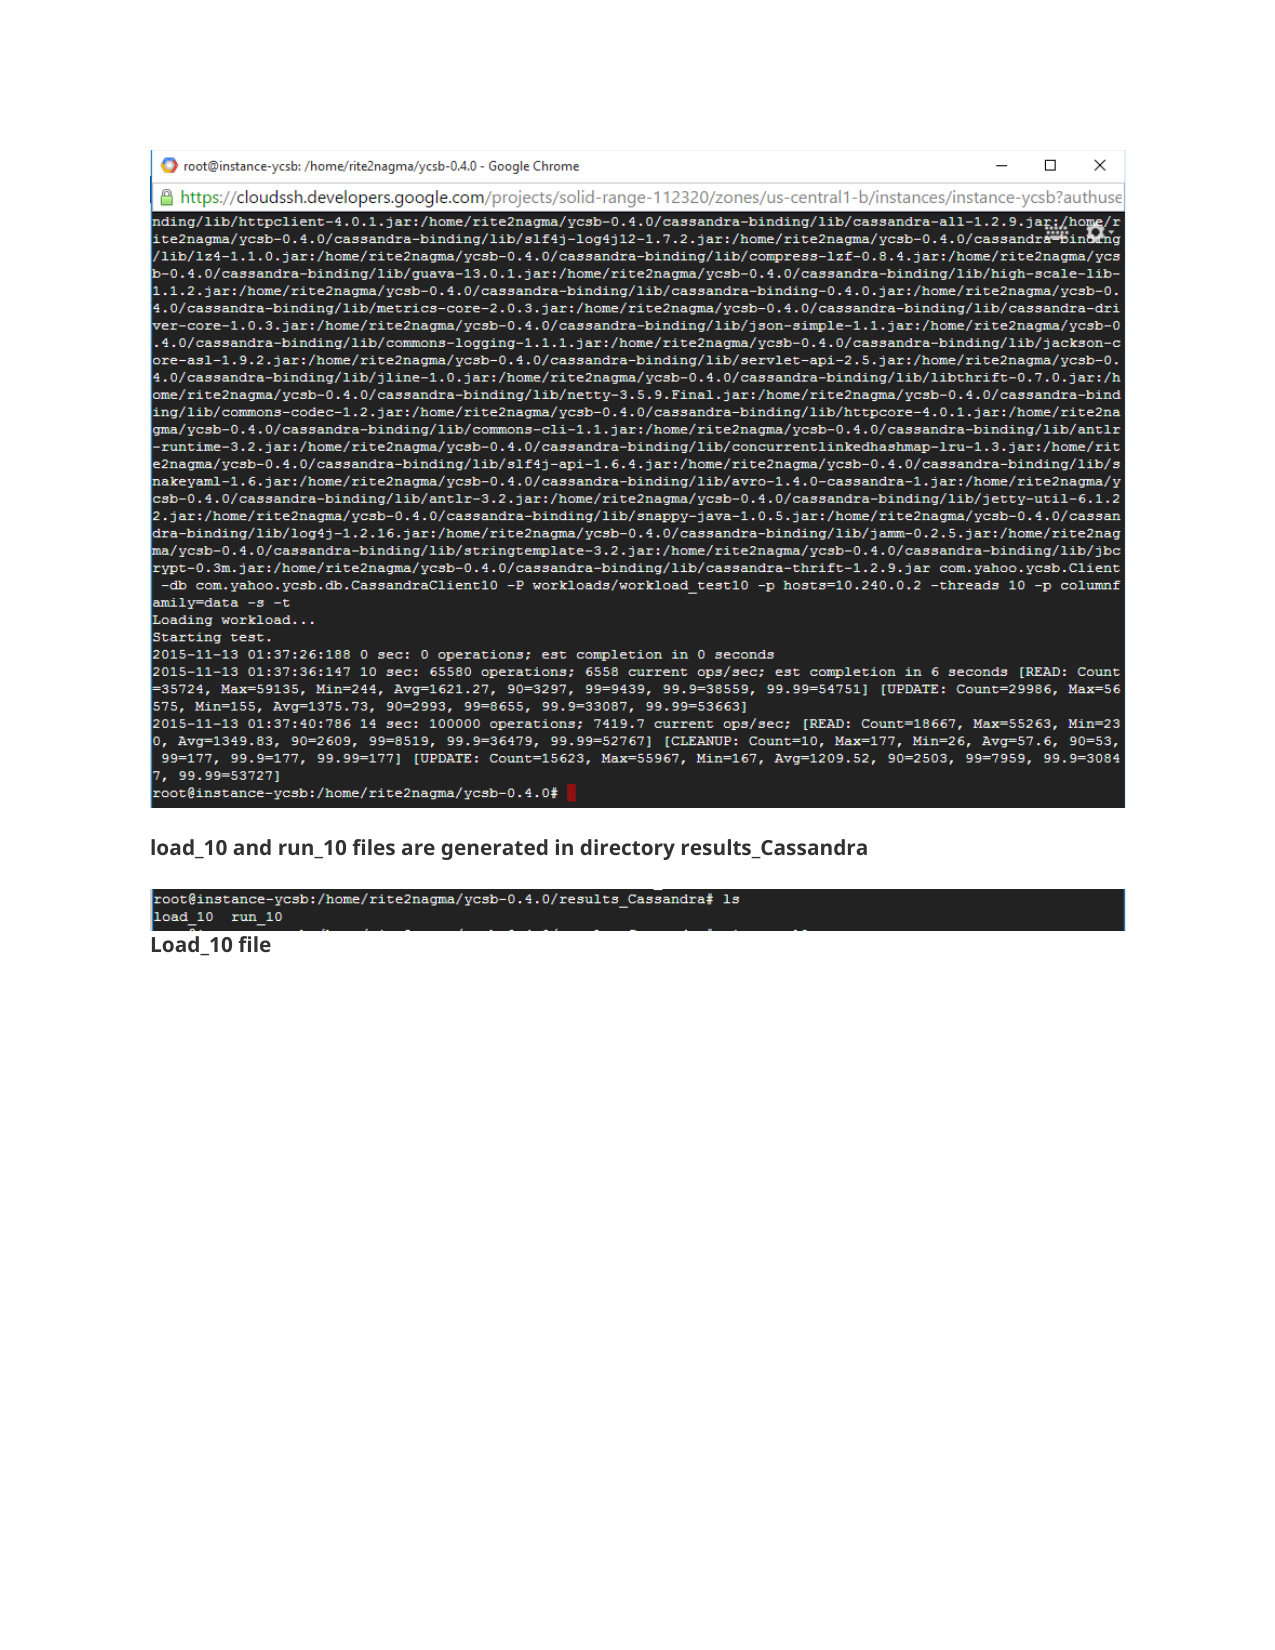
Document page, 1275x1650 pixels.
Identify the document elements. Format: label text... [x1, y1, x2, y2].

text Load_10 file [150, 931, 1125, 959]
picture [150, 150, 1125, 808]
text load_10 and run_10 files are generated in directory results_Cassandra [150, 833, 1125, 861]
picture [150, 889, 1125, 931]
